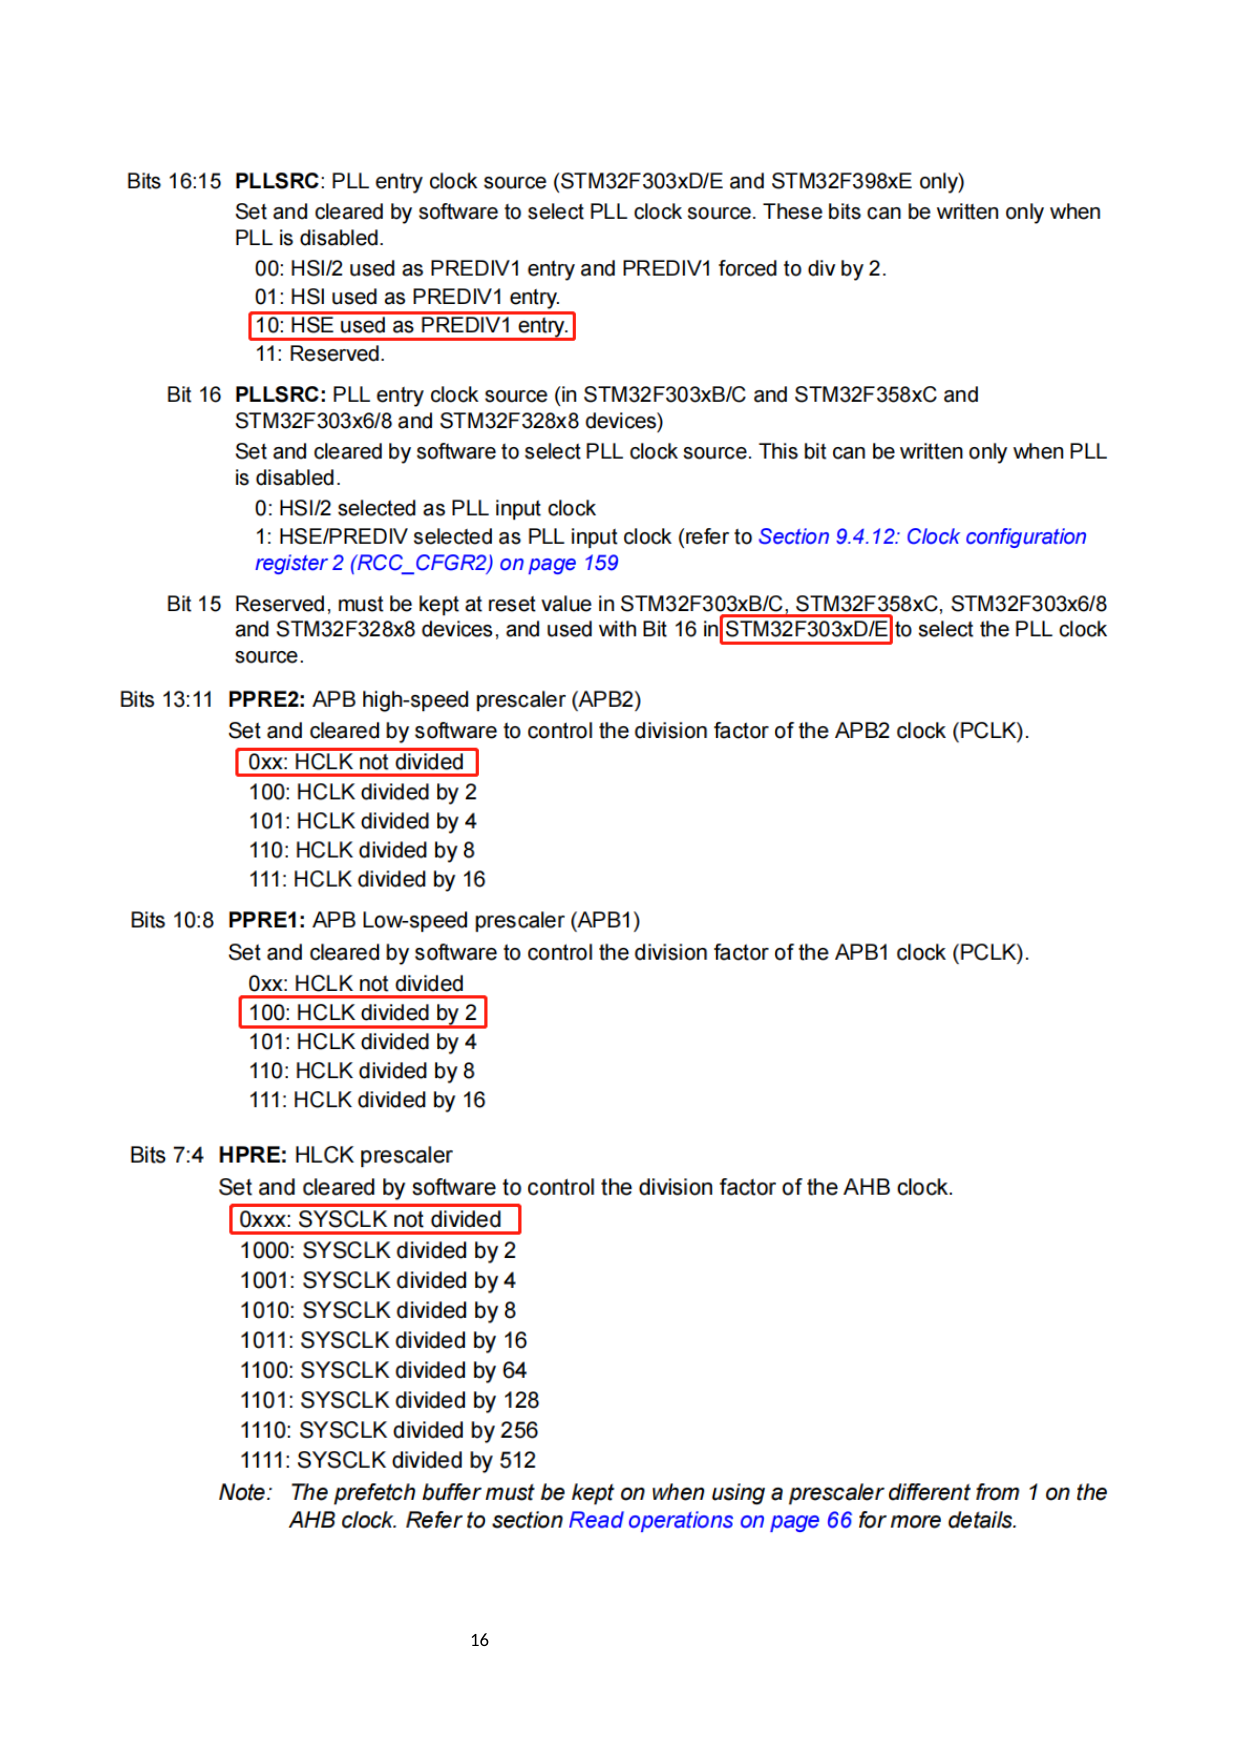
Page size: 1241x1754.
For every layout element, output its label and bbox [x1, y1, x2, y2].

picture [112, 162, 1128, 670]
picture [112, 682, 1127, 1118]
picture [112, 1137, 1127, 1541]
